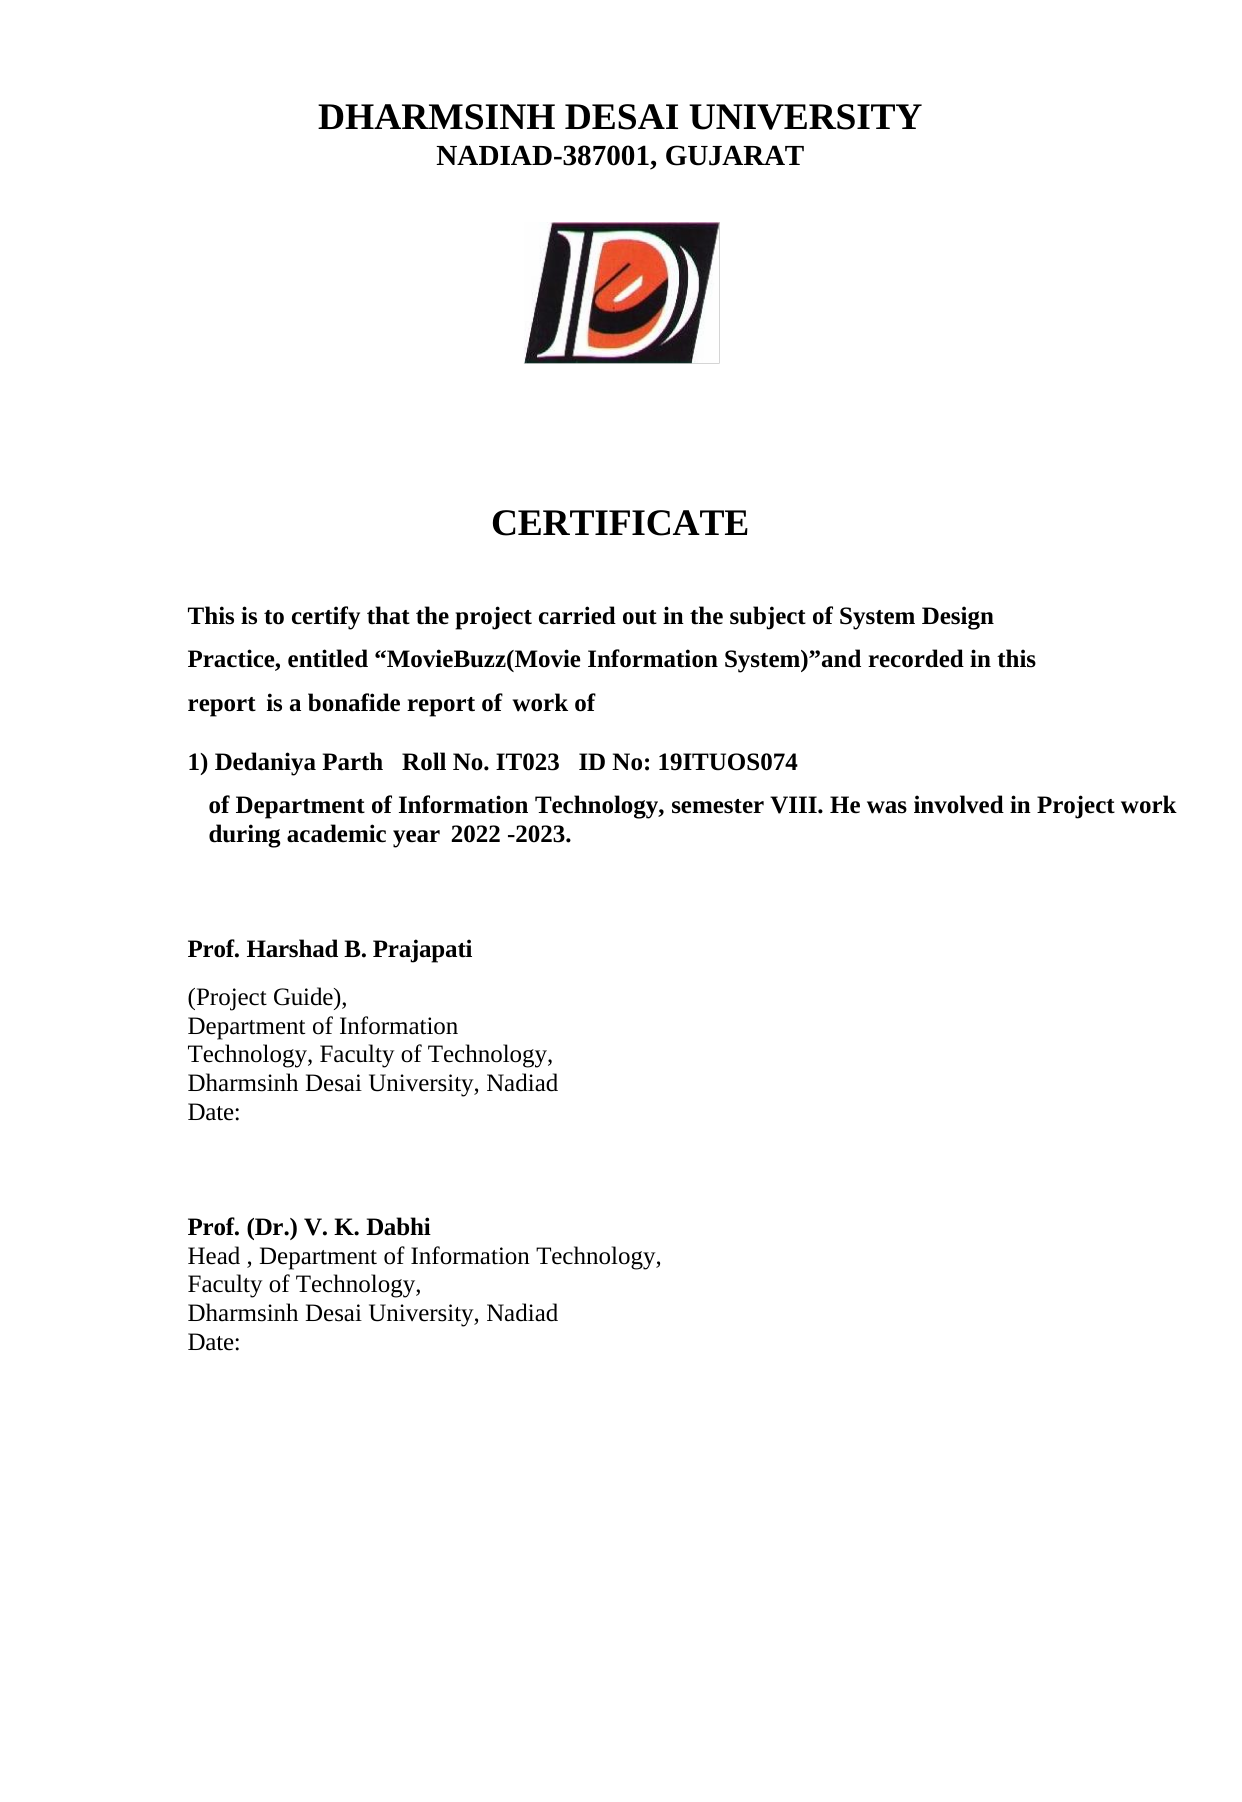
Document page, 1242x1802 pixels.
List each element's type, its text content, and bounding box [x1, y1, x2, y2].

list of Department of Information Technology, semester VIII. He was involved in Project work during academic year 2022 -2023. [208, 791, 1185, 848]
text Dharmsinh Desai University, Nadiad Date: [187, 1298, 588, 1356]
text Prof. Harshad B. Prajapati [187, 934, 1185, 963]
text Department of Information Technology, Faculty of Technology, [187, 1011, 588, 1068]
text Dharmsinh Desai University, Nadiad Date: [187, 1068, 588, 1126]
list Dedaniya Parth Roll No. IT023 ID No: 19ITUOS074 [187, 747, 1185, 776]
text Head , Department of Information Technology, Faculty of Technology, [187, 1241, 709, 1298]
text (Project Guide), [187, 982, 1185, 1011]
subtitle CERTIFICATE [357, 501, 883, 544]
text This is to certify that the project carried out in the subject of System Design Practice, entitled “MovieBuzz(Movie Information System)”and recorded in this report is a bonafide report of work of [187, 601, 1048, 716]
text NADIAD-387001, GUJARAT [357, 138, 883, 171]
subtitle DHARMSINH DESAI UNIVERSITY [316, 94, 924, 138]
subtitle Prof. (Dr.) V. K. Dabhi [187, 1212, 1185, 1241]
picture [523, 222, 723, 371]
